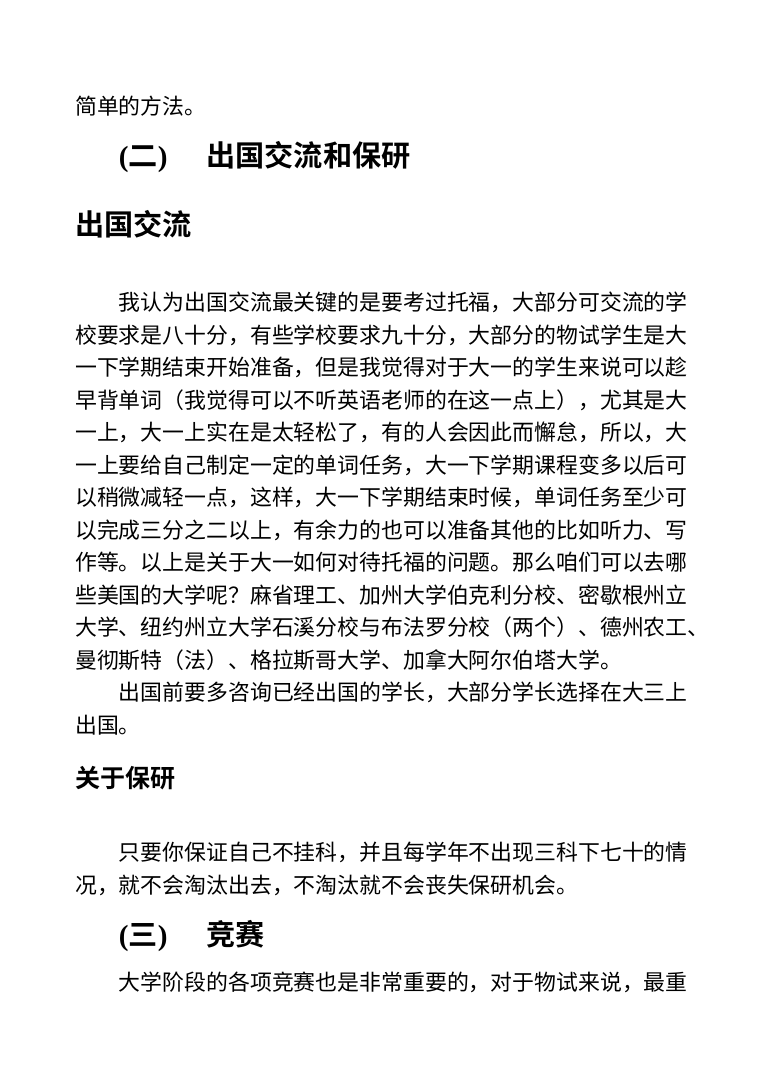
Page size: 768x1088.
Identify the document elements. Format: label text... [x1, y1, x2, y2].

text 出国交流和保研 [119, 121, 693, 186]
text 出国前要多咨询已经出国的学长，大部分学长选择在大三上出国。 [75, 675, 693, 740]
text 出国交流 [75, 190, 671, 255]
text 关于保研 [75, 744, 671, 809]
text 只要你保证自己不挂科，并且每学年不出现三科下七十的情况，就不会淘汰出去，不淘汰就不会丧失保研机会。 [75, 835, 693, 900]
text 竞赛 [119, 900, 693, 965]
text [75, 89, 693, 121]
text 我认为出国交流最关键的是要考过托福，大部分可交流的学校要求是八十分，有些学校要求九十分，大部分的物试学生是大一下学期结束开始准备，但是我觉得对于大一的学生来说可以趁早背单词（我觉得可以不听英语老师的在这一点上），尤其是大一上，大一上实在是太轻松了，有的人会因此而懈怠，所以，大一上要给自己制定一定的单词任务，大一下学期课程变多以后可以稍微减轻一点，这样，大一下学期结束时候，单词任务至少可以完成三分之二以上，有余力的也可以准备其他的比如听力、写作等。以上是关于大一如何对待托福的问题。那么咱们可以去哪些美国的大学呢？麻省理工、加州大学伯克利分校、密歇根州立大学、纽约州立大学石溪分校与布法罗分校（两个）、德州农工、曼彻斯特（法）、格拉斯哥大学、加拿大阿尔伯塔大学。 [75, 285, 693, 675]
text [75, 965, 693, 997]
